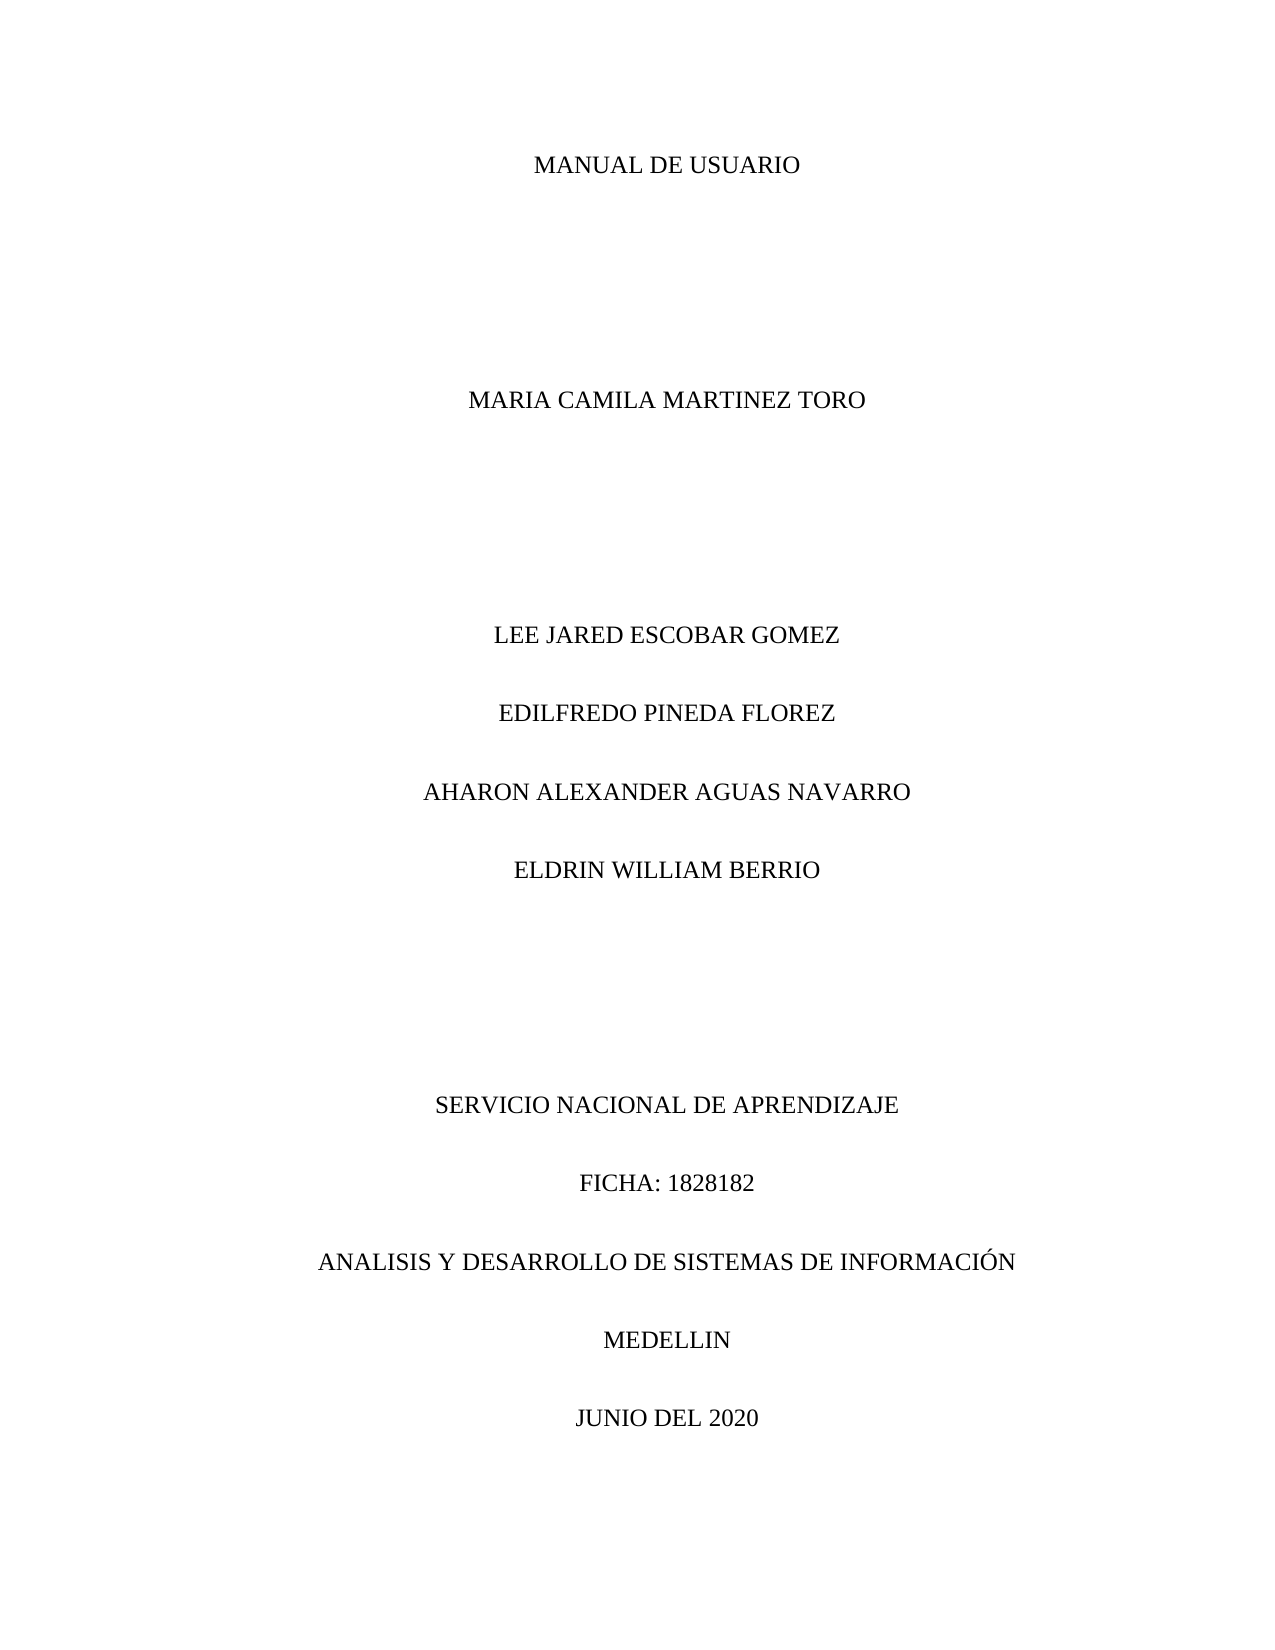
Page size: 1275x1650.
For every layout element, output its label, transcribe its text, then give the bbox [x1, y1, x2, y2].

text MANUAL DE USUARIO [179, 150, 1125, 179]
text EDILFREDO PINEDA FLOREZ [179, 698, 1125, 727]
text LEE JARED ESCOBAR GOMEZ [179, 620, 1125, 649]
text AHARON ALEXANDER AGUAS NAVARRO [179, 777, 1125, 805]
text FICHA: 1828182 [179, 1168, 1125, 1197]
text SERVICIO NACIONAL DE APRENDIZAJE [179, 1090, 1125, 1119]
text JUNIO DEL 2020 [179, 1403, 1125, 1432]
text ANALISIS Y DESARROLLO DE SISTEMAS DE INFORMACIÓN [179, 1247, 1125, 1275]
text MARIA CAMILA MARTINEZ TORO [179, 385, 1125, 414]
text MEDELLIN [179, 1325, 1125, 1354]
text ELDRIN WILLIAM BERRIO [179, 855, 1125, 884]
